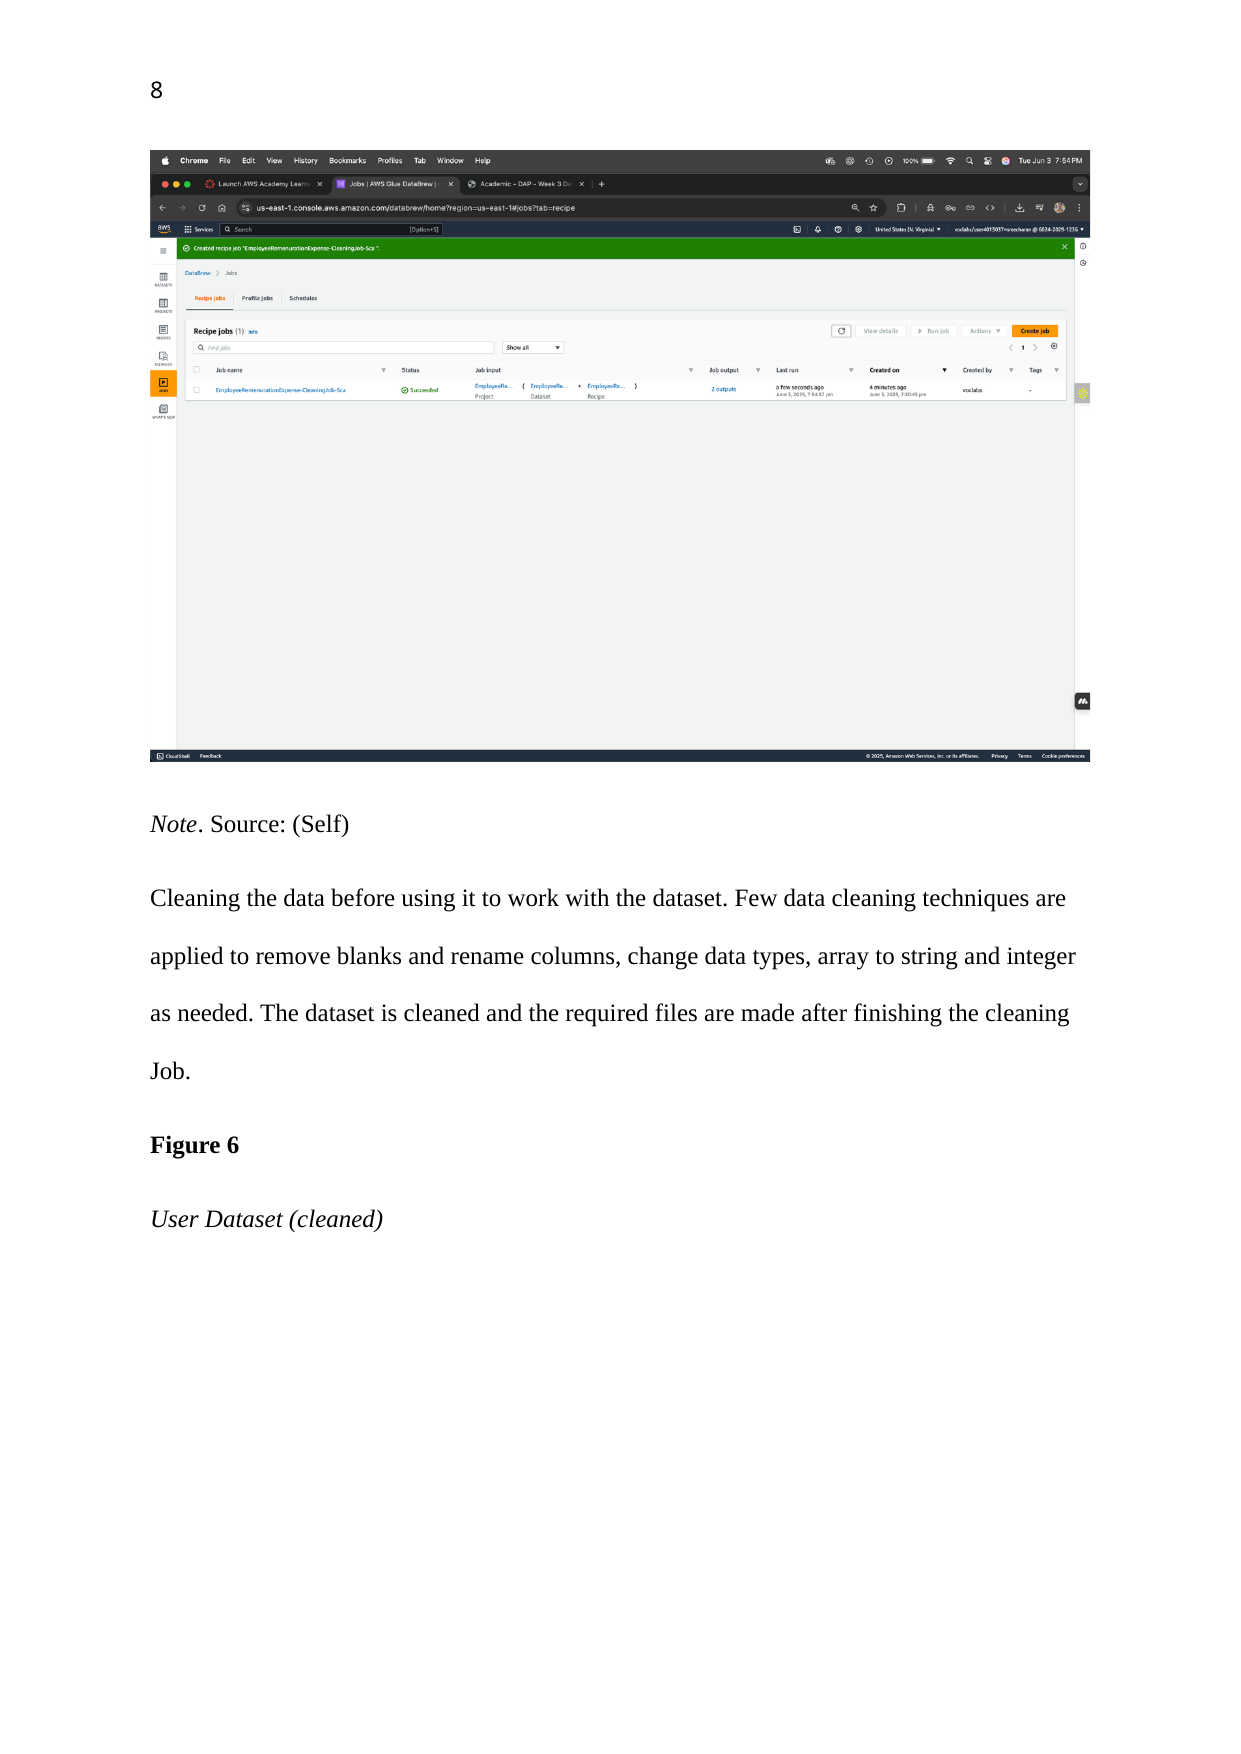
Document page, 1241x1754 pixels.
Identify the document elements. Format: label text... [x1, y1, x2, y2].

text Note. Source: (Self) [150, 809, 1090, 838]
text Cleaning the data before using it to work with the dataset. Few data cleaning techniques are applied to remove blanks and rename columns, change data types, array to string and integer as needed. The dataset is cleaned and the required files are made after finishing the cleaning Job. [150, 883, 1090, 1085]
picture [150, 150, 1091, 762]
text User Dataset (cleaned) [150, 1204, 1090, 1233]
text Figure 6 [150, 1130, 1090, 1159]
